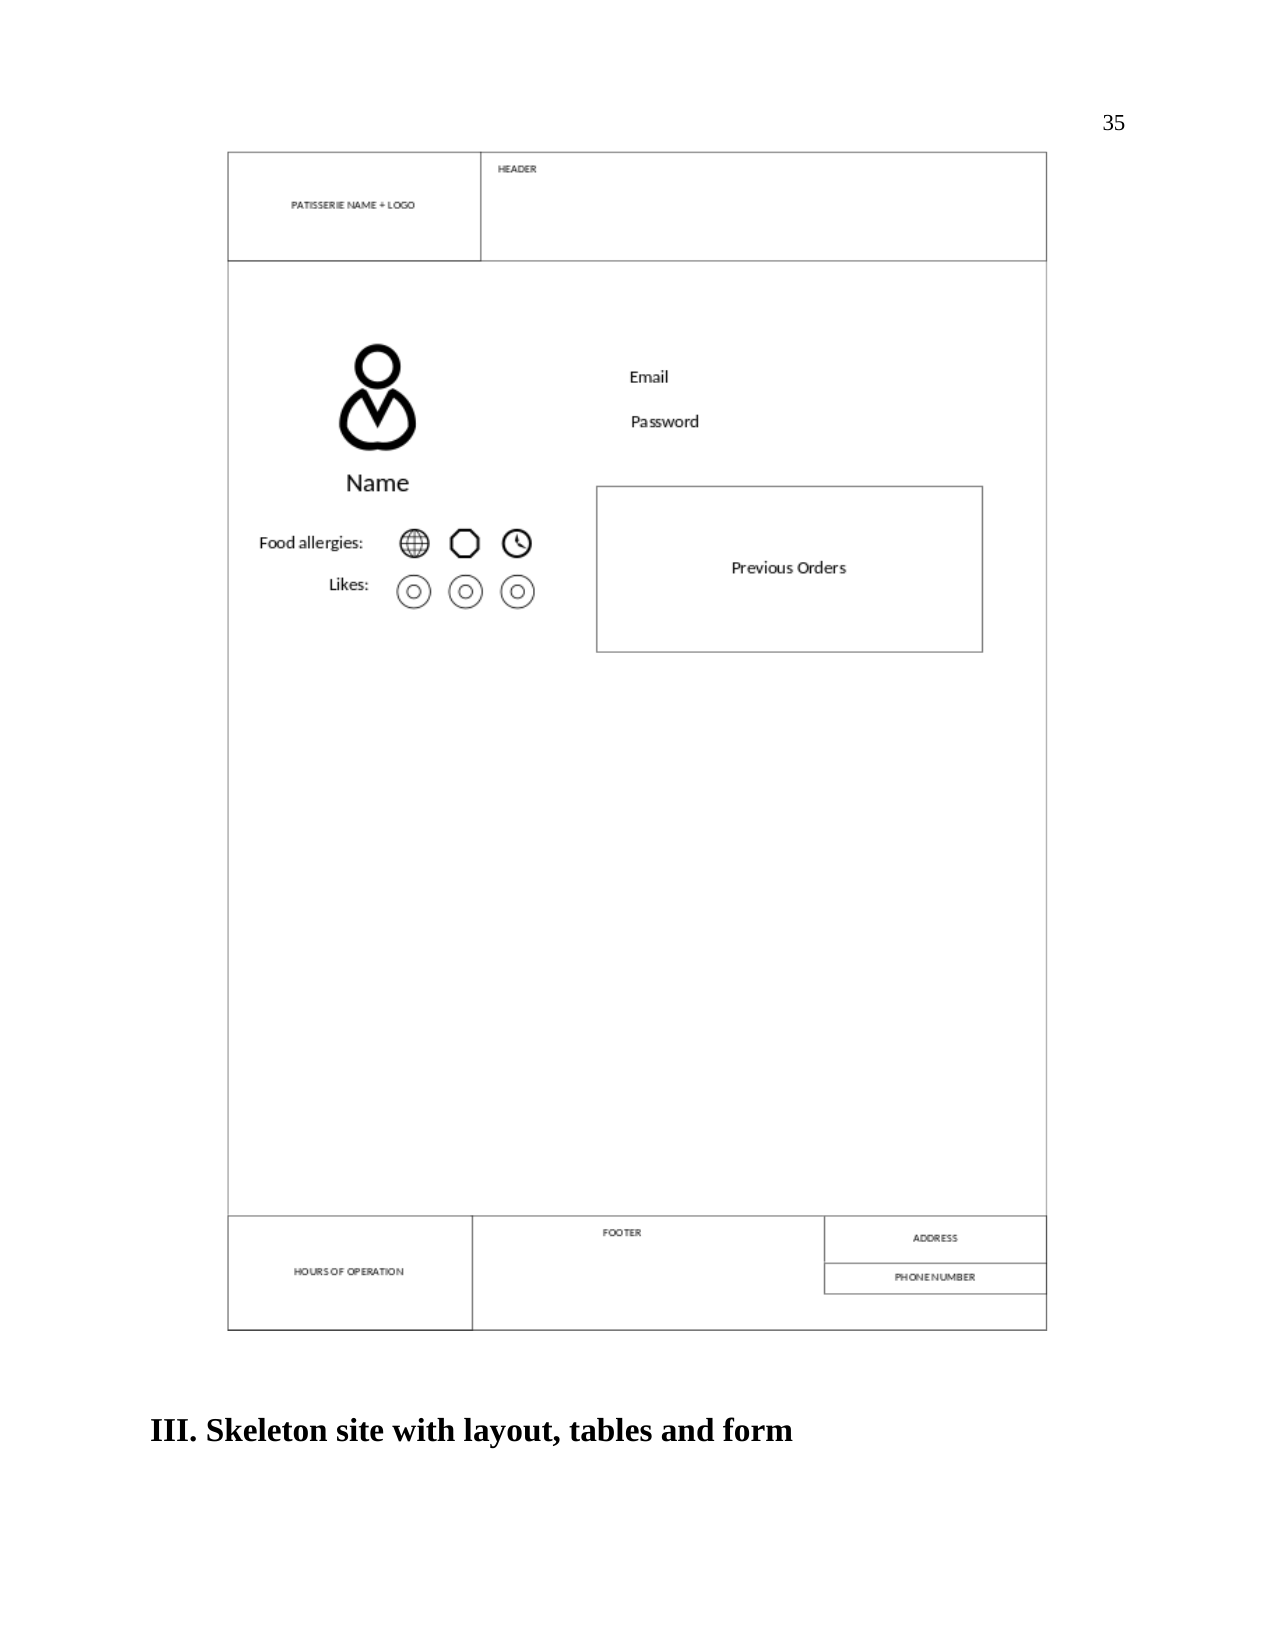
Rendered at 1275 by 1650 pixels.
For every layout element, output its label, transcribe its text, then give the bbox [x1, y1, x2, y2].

subtitle III. Skeleton site with layout, tables and form [150, 1410, 1125, 1448]
